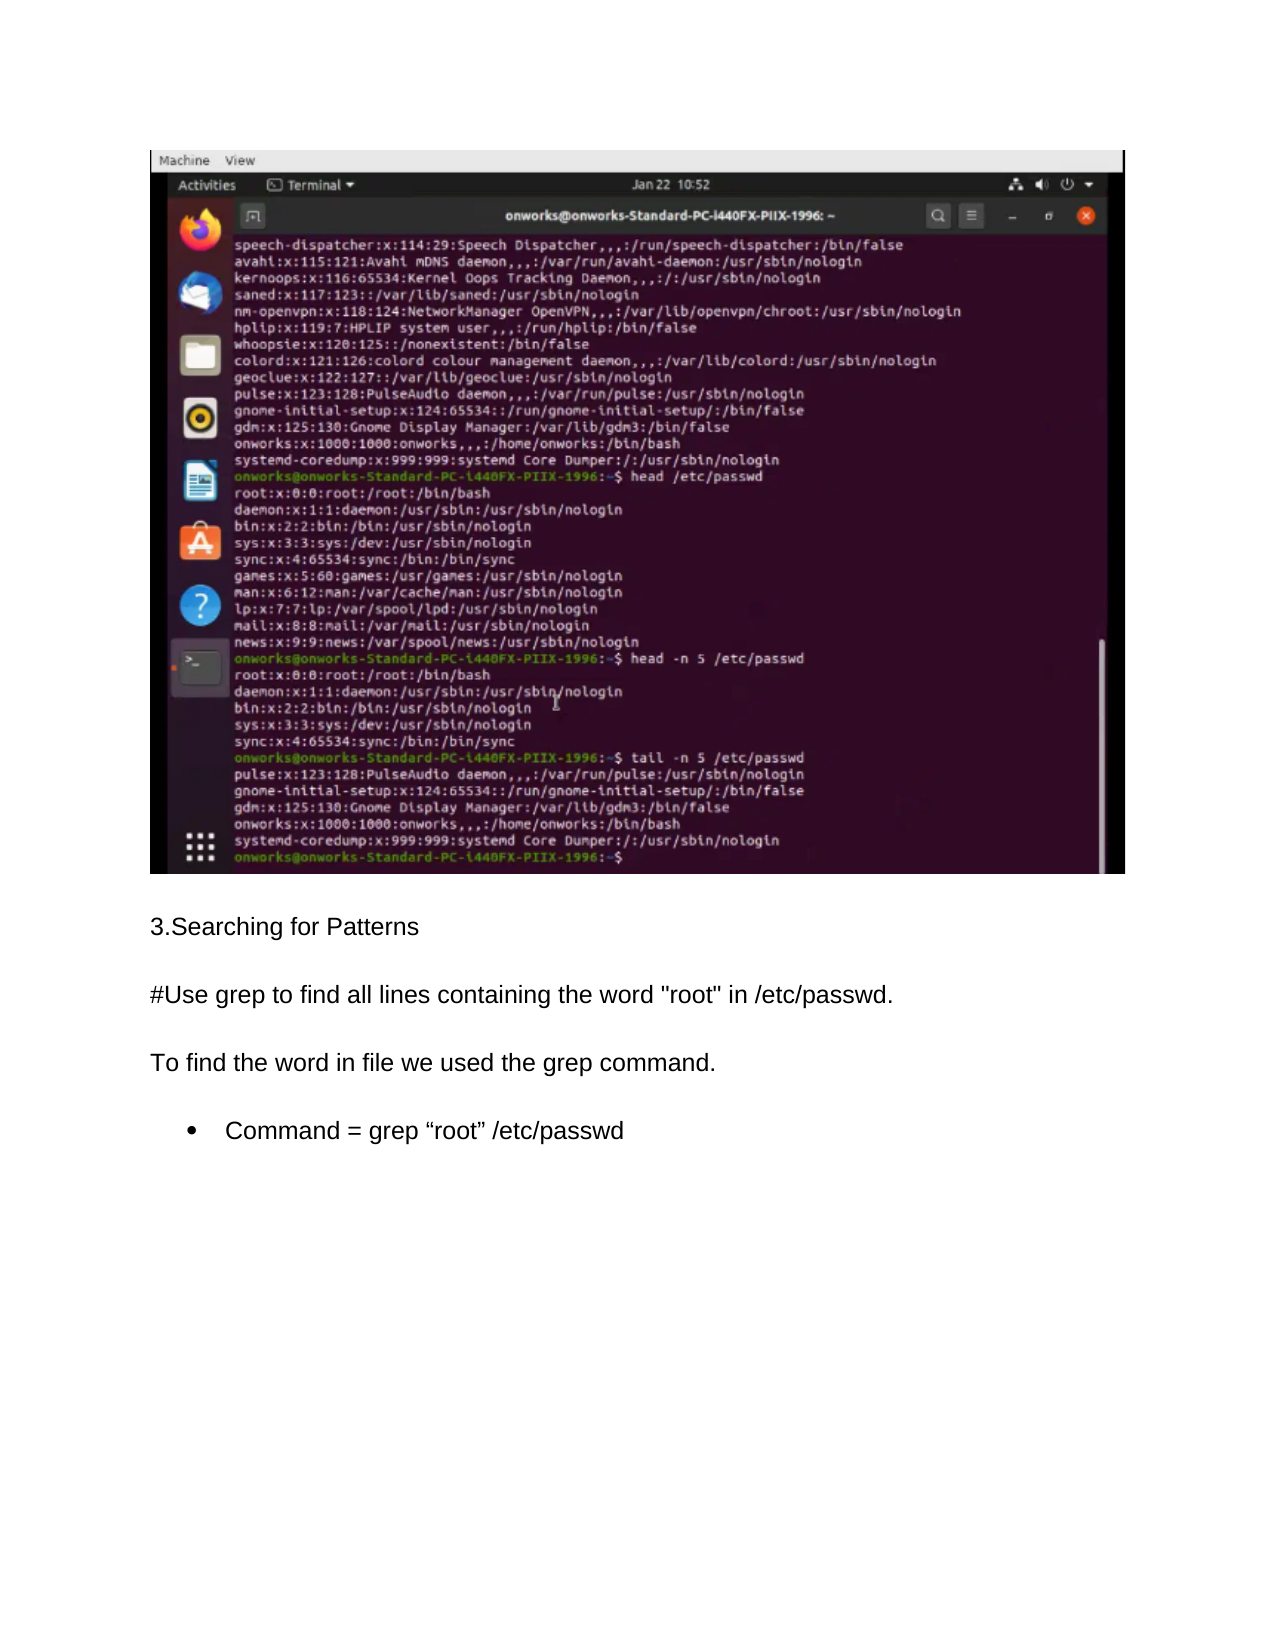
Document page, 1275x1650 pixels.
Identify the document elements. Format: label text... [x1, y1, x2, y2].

text 3.Searching for Patterns [150, 912, 1125, 940]
text #Use grep to find all lines containing the word "root" in /etc/passwd. [150, 980, 1125, 1008]
list Command = grep “root” /etc/passwd [187, 1116, 1125, 1145]
text To find the word in file we used the grep command. [150, 1048, 1125, 1077]
picture [150, 150, 1125, 874]
